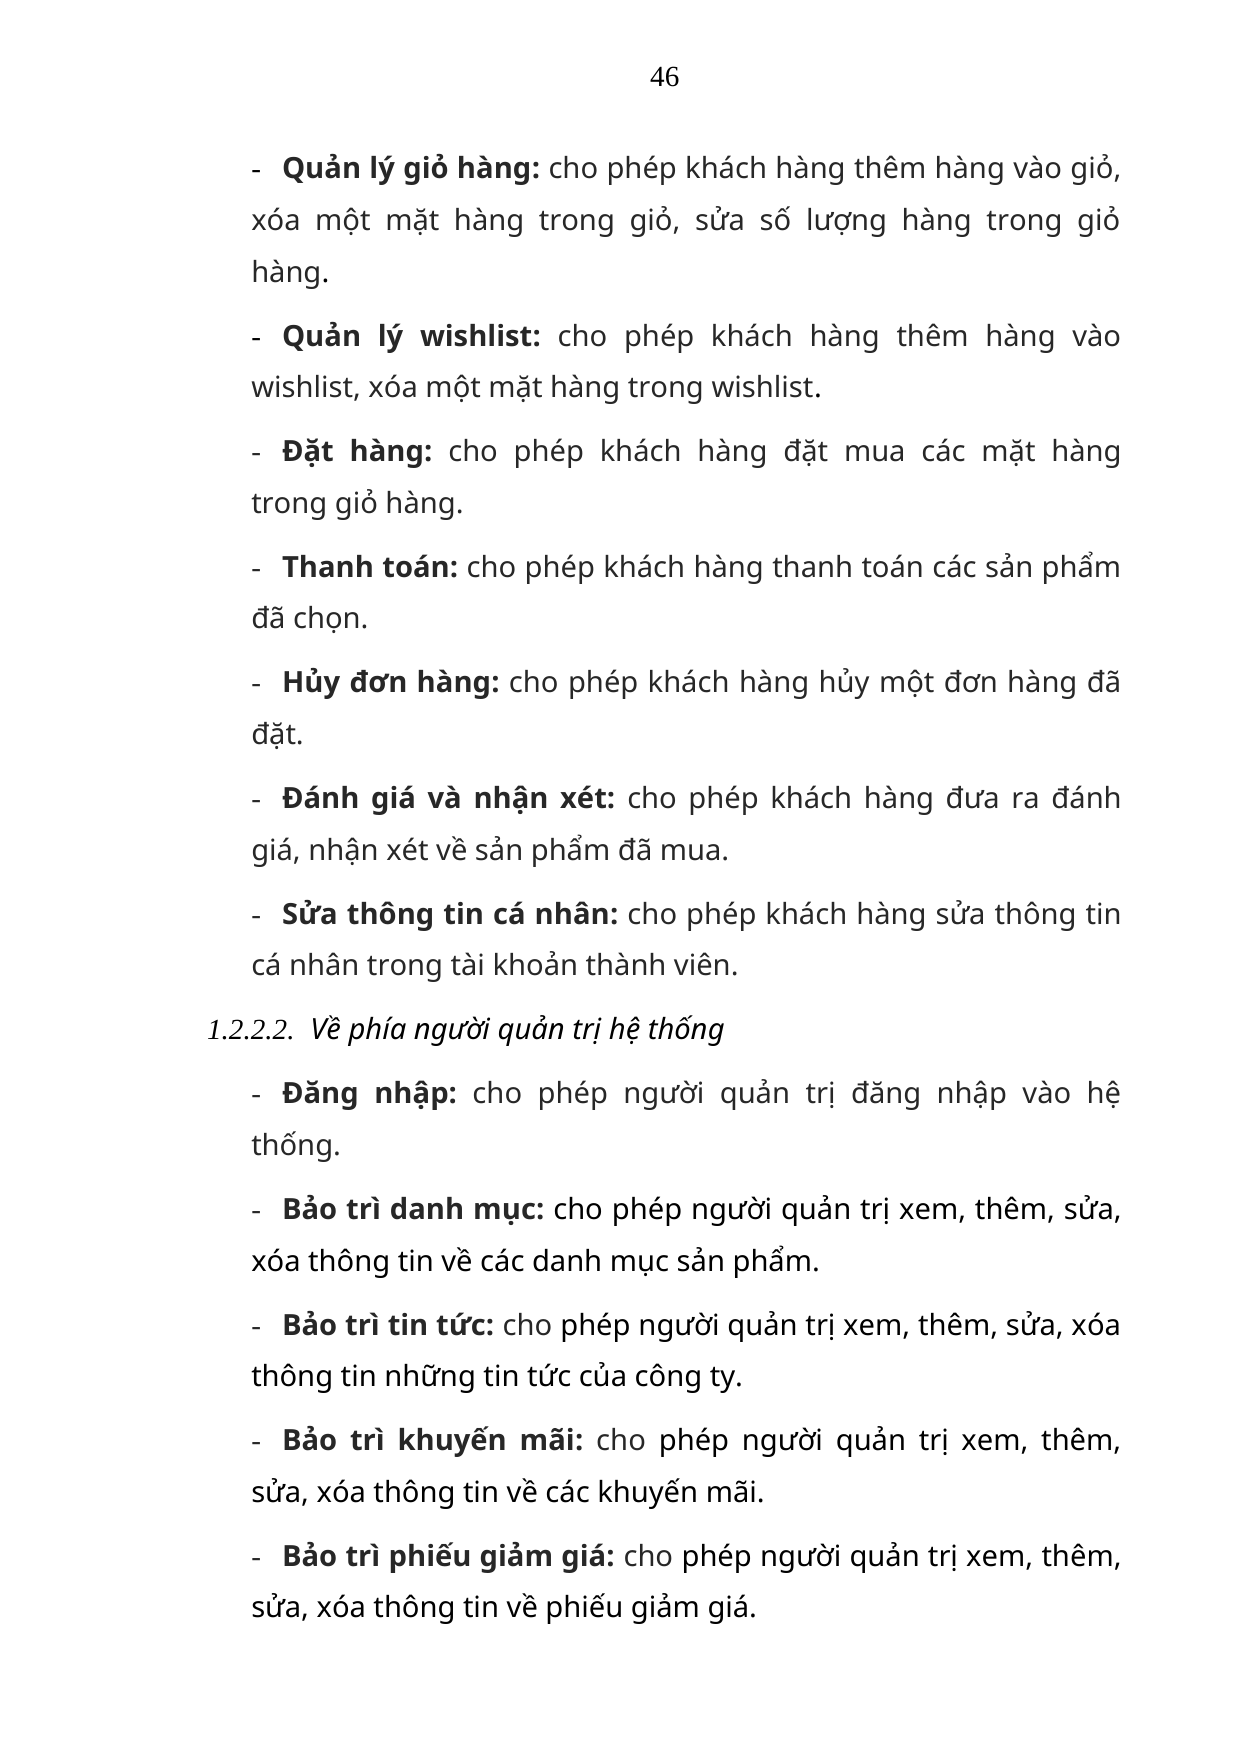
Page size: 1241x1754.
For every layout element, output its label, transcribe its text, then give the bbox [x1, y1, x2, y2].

text Bảo trì khuyến mãi: cho phép người quản trị xem, thêm, sửa, xóa thông tin về các khuyến mãi. [251, 1419, 1122, 1511]
subtitle Về phía người quản trị hệ thống [207, 1009, 1122, 1048]
text Bảo trì danh mục: cho phép người quản trị xem, thêm, sửa, xóa thông tin về các danh mục sản phẩm. [251, 1188, 1122, 1279]
text Quản lý giỏ hàng: cho phép khách hàng thêm hàng vào giỏ, xóa một mặt hàng trong giỏ, sửa số lượng hàng trong giỏ hàng. [251, 148, 1122, 291]
text Đăng nhập: cho phép người quản trị đăng nhập vào hệ thống. [251, 1073, 1122, 1164]
text Quản lý wishlist: cho phép khách hàng thêm hàng vào wishlist, xóa một mặt hàng trong wishlist. [251, 315, 1122, 406]
text Thanh toán: cho phép khách hàng thanh toán các sản phẩm đã chọn. [251, 546, 1122, 637]
text Hủy đơn hàng: cho phép khách hàng hủy một đơn hàng đã đặt. [251, 662, 1122, 753]
text Bảo trì phiếu giảm giá: cho phép người quản trị xem, thêm, sửa, xóa thông tin về phiếu giảm giá. [251, 1535, 1122, 1626]
text Đánh giá và nhận xét: cho phép khách hàng đưa ra đánh giá, nhận xét về sản phẩm đã mua. [251, 777, 1122, 869]
text Sửa thông tin cá nhân: cho phép khách hàng sửa thông tin cá nhân trong tài khoản thành viên. [251, 893, 1122, 984]
text Đặt hàng: cho phép khách hàng đặt mua các mặt hàng trong giỏ hàng. [251, 431, 1122, 522]
text Bảo trì tin tức: cho phép người quản trị xem, thêm, sửa, xóa thông tin những tin tức của công ty. [251, 1304, 1122, 1395]
